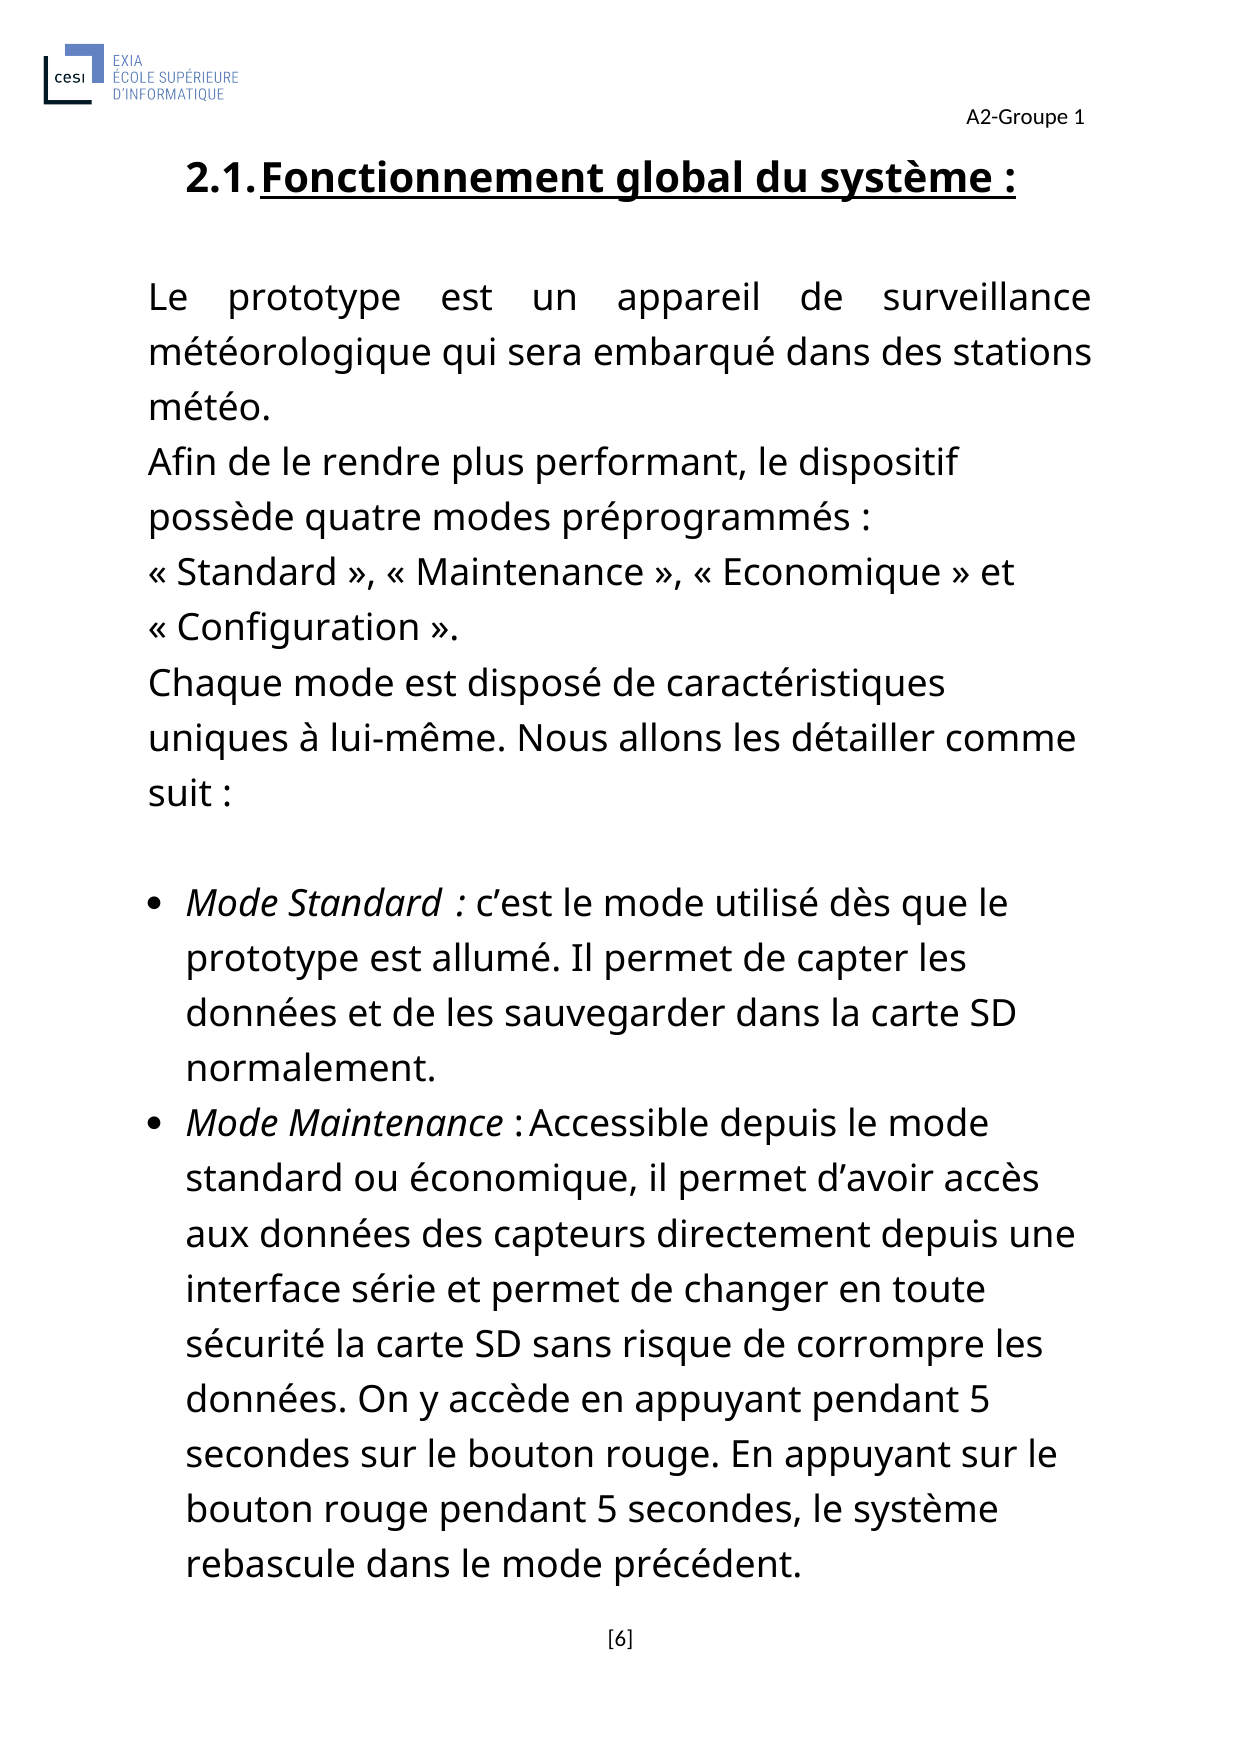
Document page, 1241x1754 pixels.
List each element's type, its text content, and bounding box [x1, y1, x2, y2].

list Le prototype est un appareil de surveillance météorologique qui sera embarqué dans des stations météo. [148, 270, 1093, 431]
list Afin de le rendre plus performant, le dispositif possède quatre modes préprogrammés : « Standard », « Maintenance », « Economique » et « Configuration ». [148, 435, 1093, 652]
picture [0, 0, 282, 148]
list Chaque mode est disposé de caractéristiques uniques à lui-même. Nous allons les détailler comme suit : [148, 656, 1093, 817]
list Fonctionnement global du système : [185, 148, 1093, 204]
list Mode Standard : c’est le mode utilisé dès que le prototype est allumé. Il permet de capter les données et de les sauvegarder dans la carte SD normalement. [148, 876, 1093, 1093]
list Mode Maintenance : Accessible depuis le mode standard ou économique, il permet d’avoir accès aux données des capteurs directement depuis une interface série et permet de changer en toute sécurité la carte SD sans risque de corrompre les données. On y accède en appuyant pendant 5 secondes sur le bouton rouge. En appuyant sur le bouton rouge pendant 5 secondes, le système rebascule dans le mode précédent. [148, 1097, 1093, 1588]
